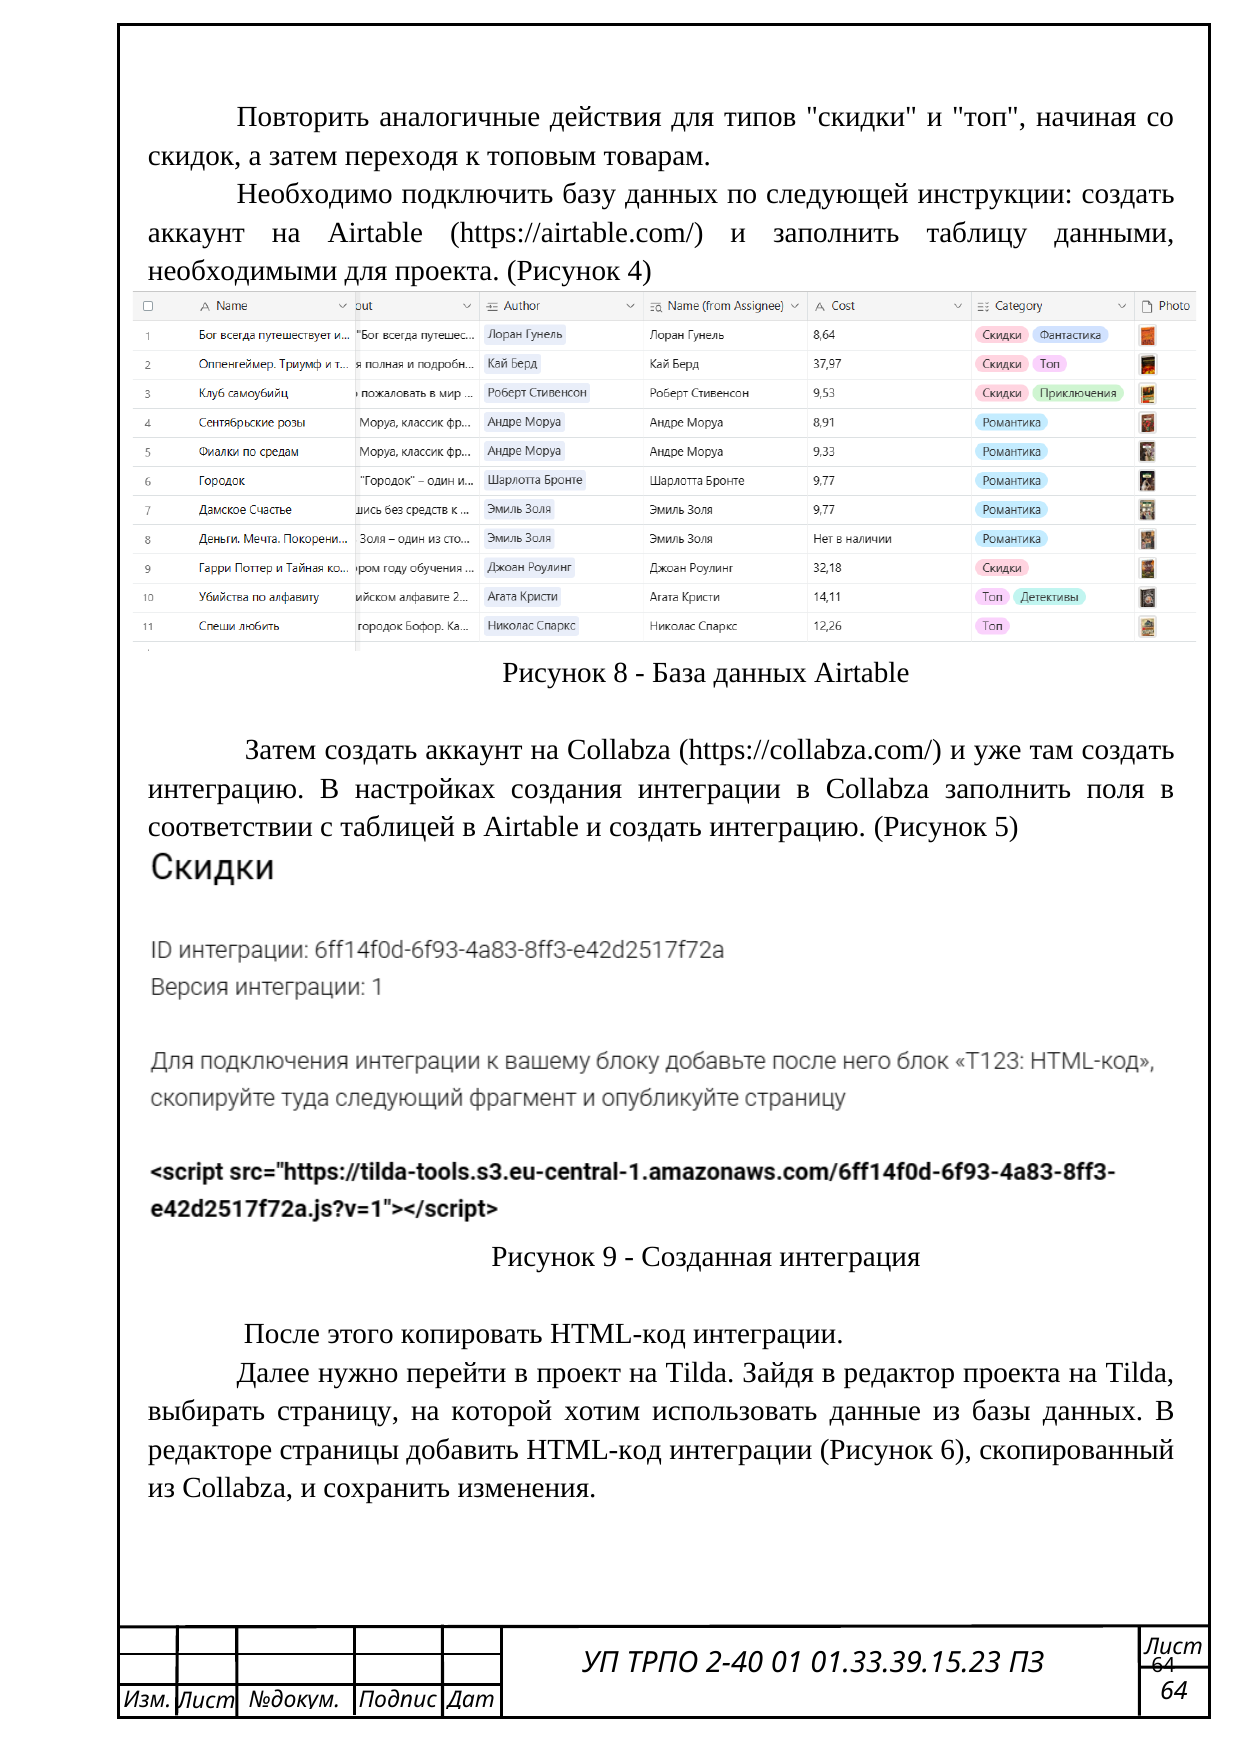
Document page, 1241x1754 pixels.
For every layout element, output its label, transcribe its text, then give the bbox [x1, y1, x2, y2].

picture [147, 847, 1176, 1236]
text Далее нужно перейти в проект на Tilda. Зайдя в редактор проекта на Tilda, выбирать страницу, на которой хотим использовать данные из базы данных. В редакторе страницы добавить HTML-код интеграции (Рисунок 6), скопированный из Collabza, и сохранить изменения. [148, 1355, 1175, 1504]
text Затем создать аккаунт на Collabza (https://collabza.com/) и уже там создать интеграцию. В настройках создания интеграции в Collabza заполнить поля в соответствии с таблицей в Airtable и создать интеграцию. (Рисунок 5) [148, 732, 1175, 843]
picture [132, 291, 1197, 651]
text Рисунок 8 - База данных Airtable [148, 655, 1175, 689]
text Необходимо подключить базу данных по следующей инструкции: создать аккаунт на Airtable (https://airtable.com/) и заполнить таблицу данными, необходимыми для проекта. (Рисунок 4) [148, 176, 1175, 287]
text Рисунок 9 - Созданная интеграция [148, 1239, 1175, 1273]
text После этого копировать HTML-код интеграции. [148, 1316, 1175, 1350]
text Повторить аналогичные действия для типов "скидки" и "топ", начиная со скидок, а затем переходя к топовым товарам. [148, 99, 1175, 171]
